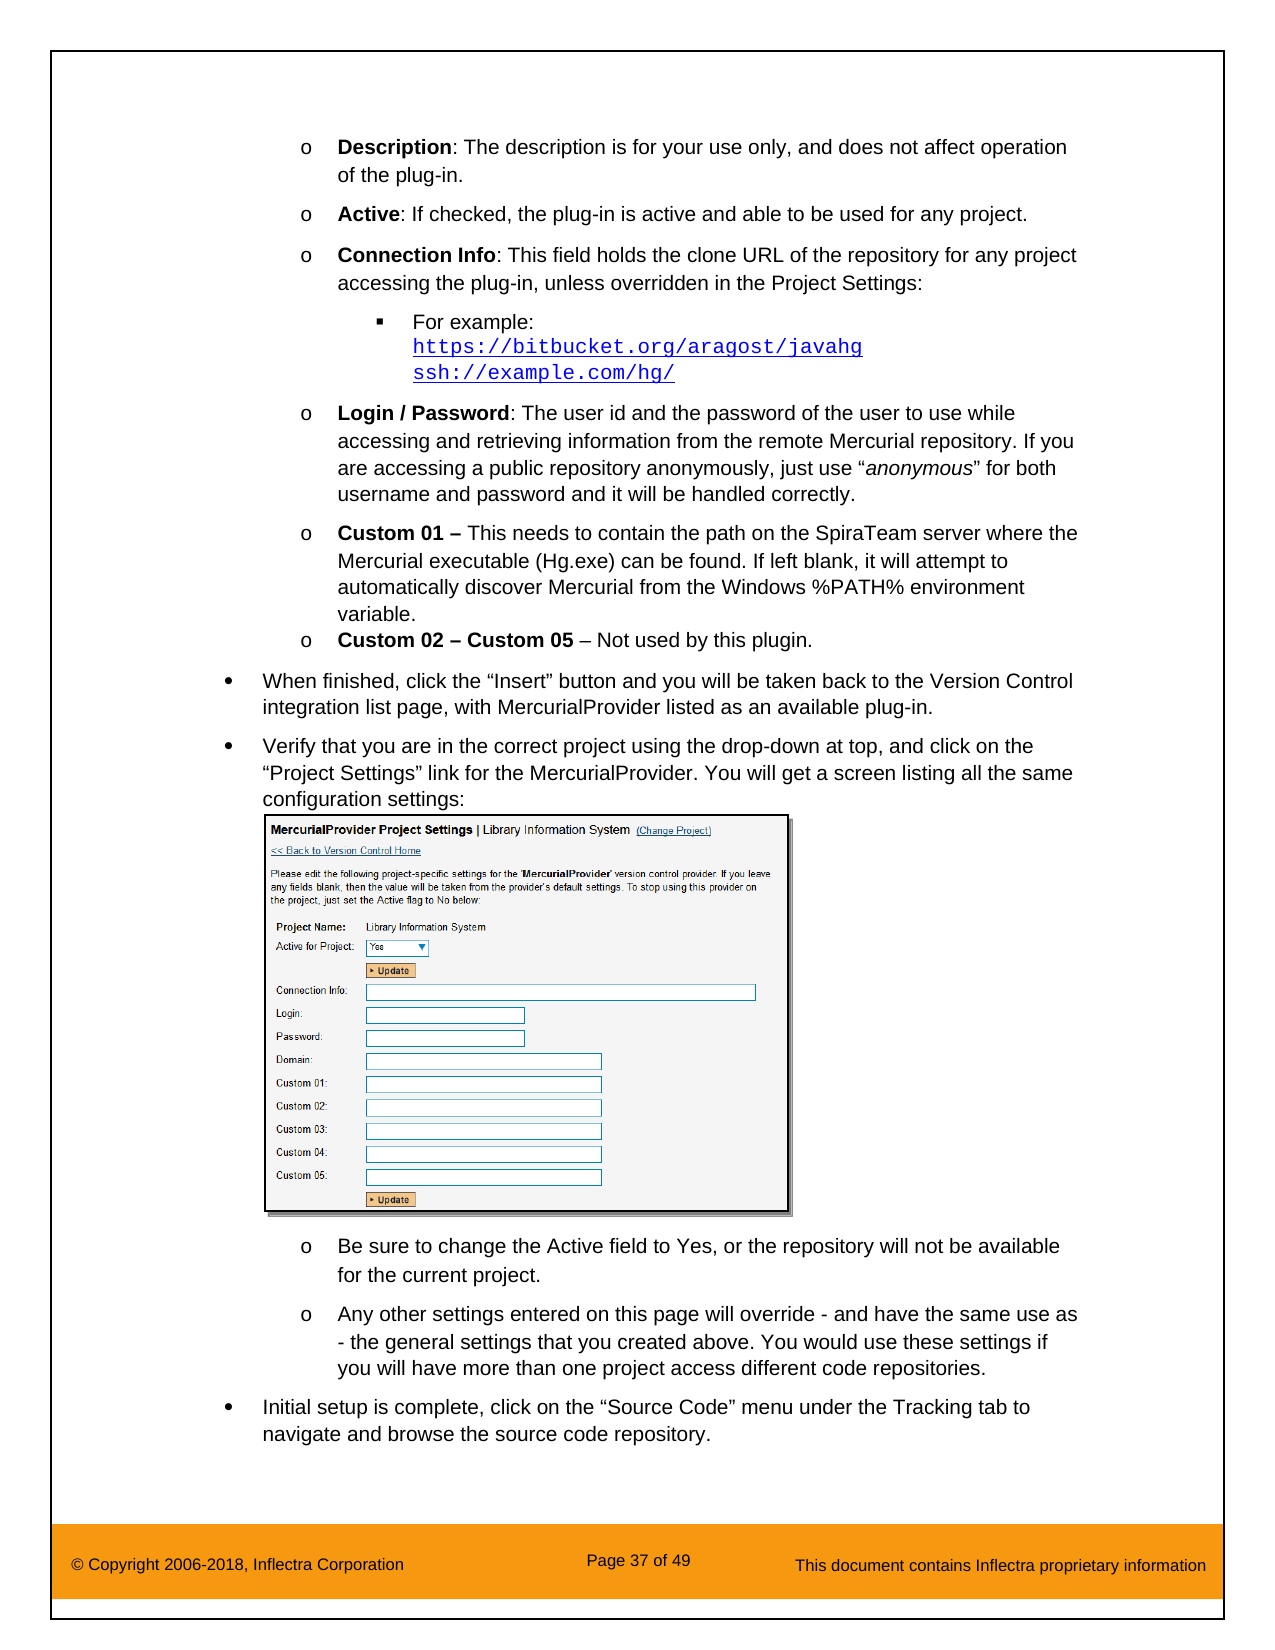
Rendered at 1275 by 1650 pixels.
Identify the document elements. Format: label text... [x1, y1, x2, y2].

list Custom 01 – This needs to contain the path on the SpiraTeam server where the Mercurial executable (Hg.exe) can be found. If left blank, it will attempt to automatically discover Mercurial from the Windows %PATH% environment variable. [300, 521, 1087, 625]
list Connection Info: This field holds the clone URL of the repository for any project accessing the plug-in, unless overridden in the Project Settings: [300, 243, 1087, 295]
list For example: https://bitbucket.org/aragost/javahg ssh://example.com/hg/ [375, 310, 1087, 386]
list Any other settings entered on this page will override - and have the same use as - the general settings that you created above. You would use these settings if you will have more than one project access different code repositories. [300, 1301, 1087, 1380]
list Custom 02 – Custom 05 – Not used by this plugin. [300, 628, 1087, 654]
list Description: The description is for your use only, and does not affect operation of the plug-in. [300, 135, 1087, 187]
list When finished, click the “Insert” button and you will be taken back to the Version Control integration list page, with MercurialProvider listed as an available plug-in. [225, 669, 1087, 719]
list Initial setup is complete, click on the “Source Code” menu under the Tracking tab to navigate and browse the source code repository. [225, 1395, 1087, 1445]
list Active: If checked, the plug-in is active and able to be used for any project. [300, 202, 1087, 228]
list Login / Password: The user id and the password of the user to use while accessing and retrieving information from the remote Mercurial repository. If you are accessing a public repository anonymously, just use “anonymous” for both username and password and it will be handled correctly. [300, 401, 1087, 506]
list Be sure to change the Active field to Yes, or the repository will not be available for the current project. [300, 1234, 1087, 1287]
picture [266, 816, 787, 1210]
